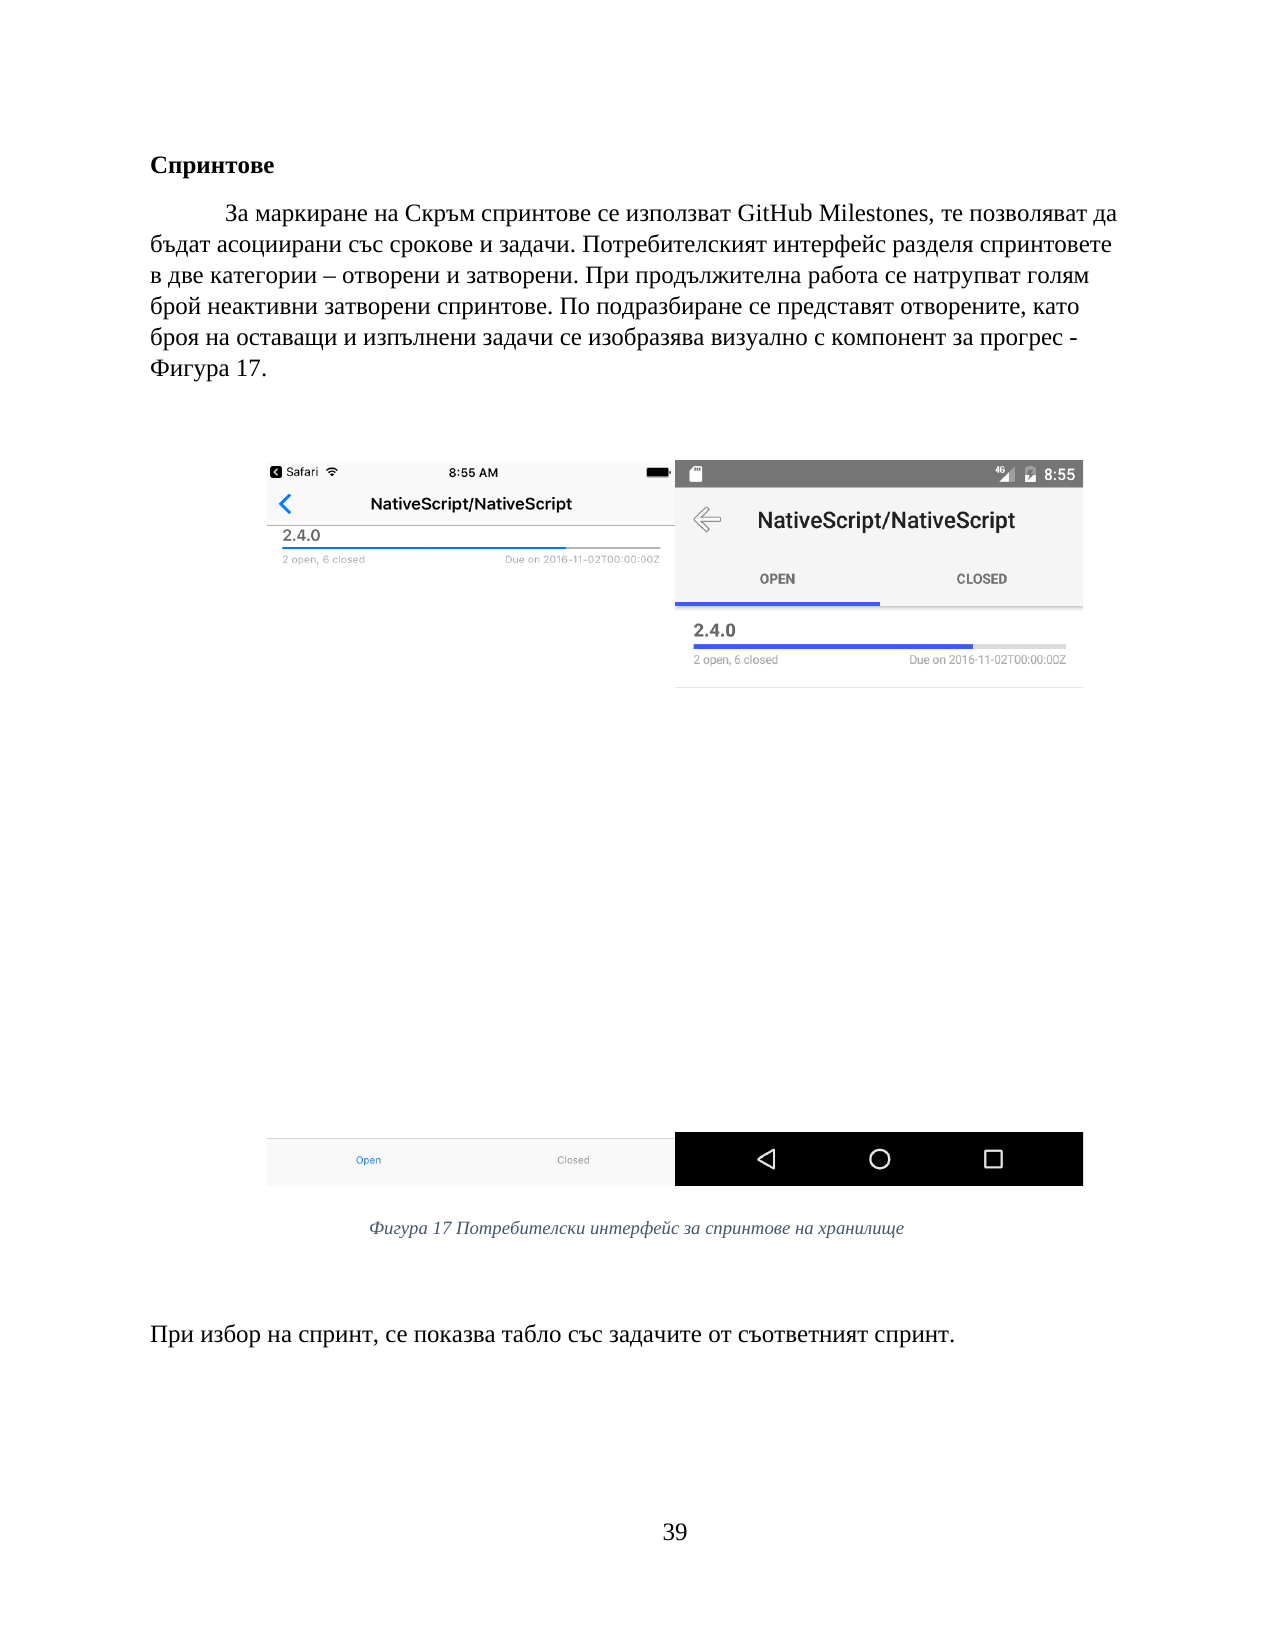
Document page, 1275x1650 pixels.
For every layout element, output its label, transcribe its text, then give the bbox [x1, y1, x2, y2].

picture [266, 460, 1084, 1186]
text За маркиране на Скръм спринтове се използват GitHub Milestones, те позволяват да бъдат асоциирани със срокове и задачи. Потребителският интерфейс разделя спринтовете в две категории – отворени и затворени. При продължителна работа се натрупват голям брой неактивни затворени спринтове. По подразбиране се представят отворените, като броя на оставащи и изпълнени задачи се изобразява визуално с компонент за прогрес - Фигура 17. [150, 198, 1125, 382]
text При избор на спринт, се показва табло със задачите от съответният спринт. [150, 1319, 1125, 1348]
text Спринтове [150, 150, 1125, 179]
